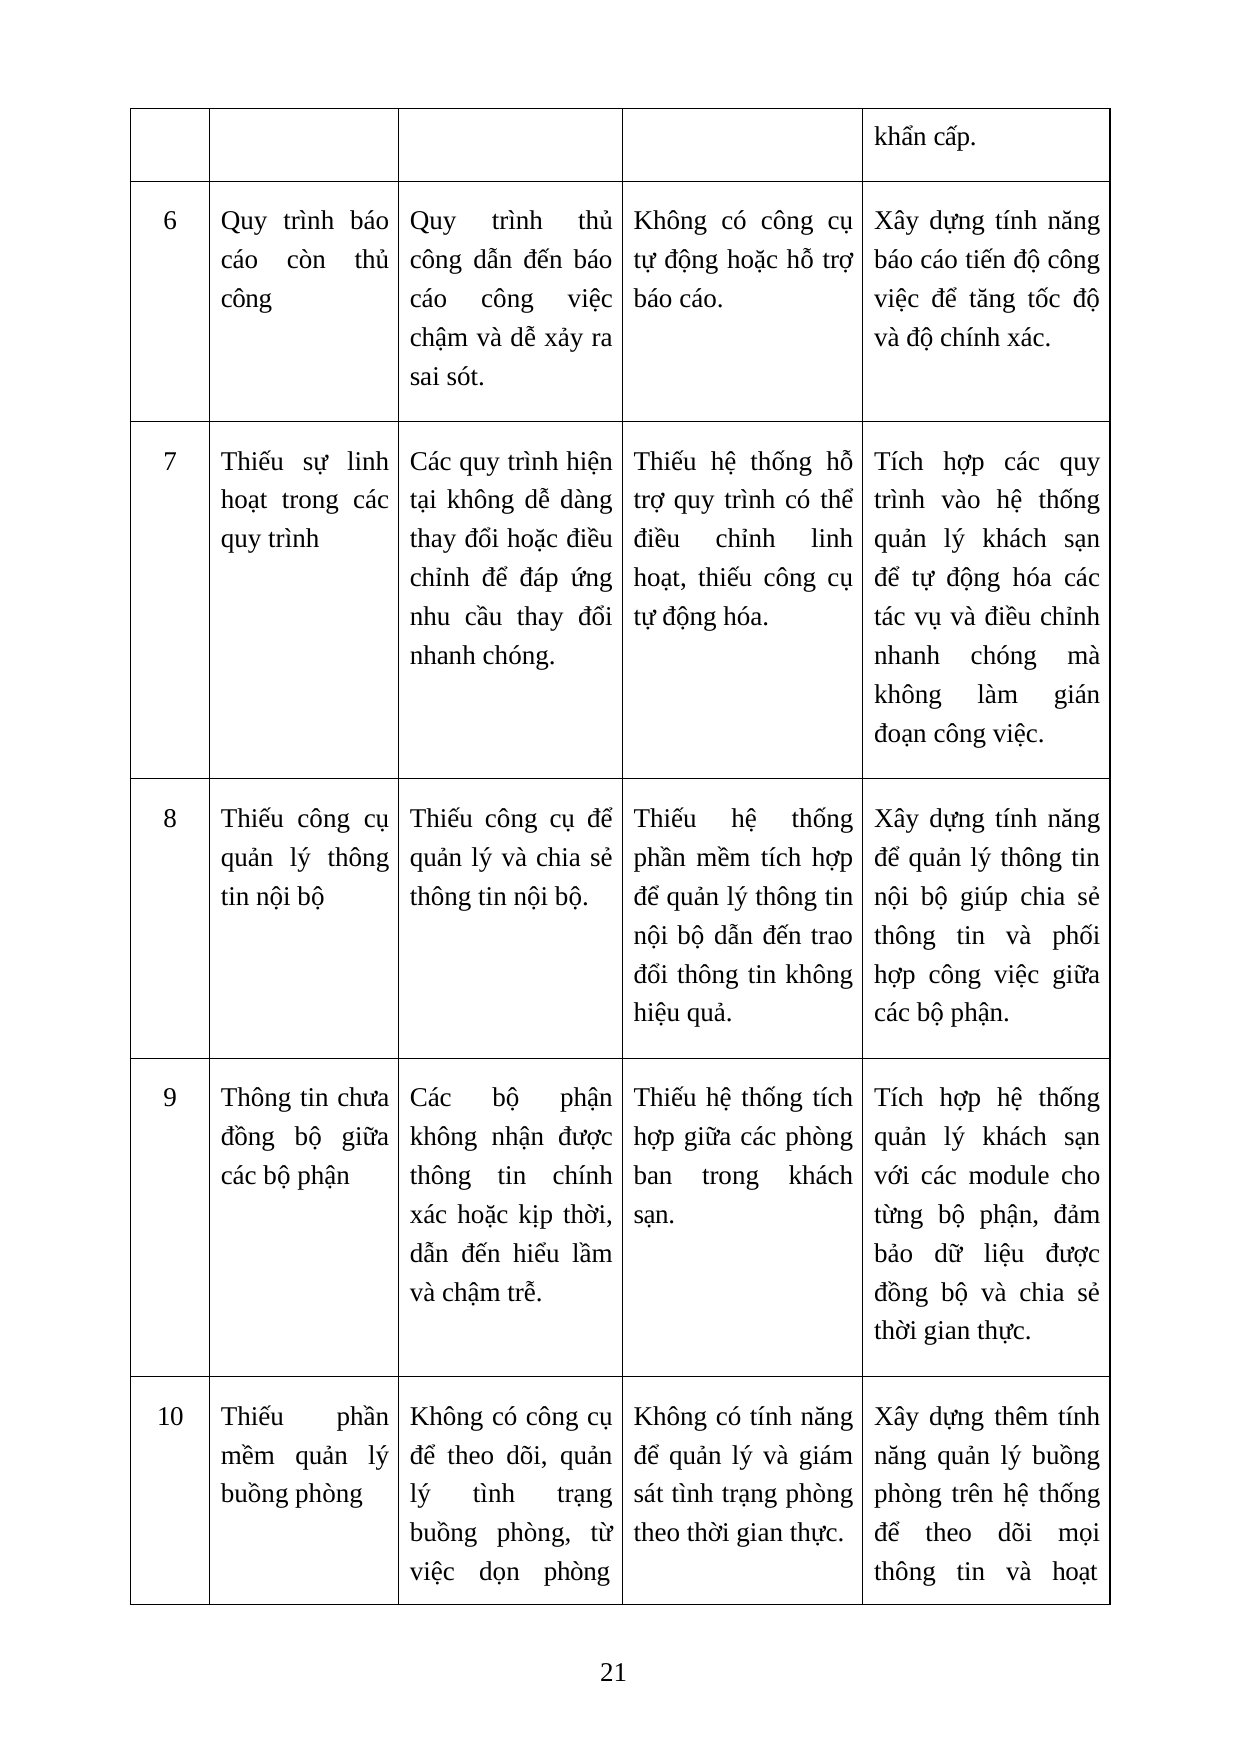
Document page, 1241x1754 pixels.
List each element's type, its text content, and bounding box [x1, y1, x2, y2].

table_cell Thiếu hệ thống tích hợp giữa các phòng ban trong khách sạn. [623, 1059, 862, 1376]
table_header [210, 109, 398, 181]
table_header [131, 109, 209, 181]
table_cell Quy trình thủ công dẫn đến báo cáo công việc chậm và dễ xảy ra sai sót. [399, 182, 622, 421]
table_cell Xây dựng tính năng báo cáo tiến độ công việc để tăng tốc độ và độ chính xác. [863, 182, 1109, 421]
table_cell Thiếu phần mềm quản lý buồng phòng [210, 1377, 398, 1603]
table_cell Các bộ phận không nhận được thông tin chính xác hoặc kịp thời, dẫn đến hiểu lầm và chậm trễ. [399, 1059, 622, 1376]
table_cell 7 [131, 422, 209, 778]
table_cell Không có công cụ để theo dõi, quản lý tình trạng buồng phòng, từ việc dọn phòng [399, 1377, 622, 1603]
table_cell 8 [131, 779, 209, 1057]
table_cell Quy trình báo cáo còn thủ công [210, 182, 398, 421]
table_cell Thông tin chưa đồng bộ giữa các bộ phận [210, 1059, 398, 1376]
table_cell 10 [131, 1377, 209, 1603]
table_cell Thiếu hệ thống phần mềm tích hợp để quản lý thông tin nội bộ dẫn đến trao đổi thông tin không hiệu quả. [623, 779, 862, 1057]
table_cell Không có tính năng để quản lý và giám sát tình trạng phòng theo thời gian thực. [623, 1377, 862, 1603]
table_cell 9 [131, 1059, 209, 1376]
table_cell Tích hợp các quy trình vào hệ thống quản lý khách sạn để tự động hóa các tác vụ và điều chỉnh nhanh chóng mà không làm gián đoạn công việc. [863, 422, 1109, 778]
table_cell Thiếu công cụ để quản lý và chia sẻ thông tin nội bộ. [399, 779, 622, 1057]
table_header khẩn cấp. [863, 109, 1109, 181]
table_cell Thiếu công cụ quản lý thông tin nội bộ [210, 779, 398, 1057]
table_cell Không có công cụ tự động hoặc hỗ trợ báo cáo. [623, 182, 862, 421]
table_cell Xây dựng tính năng để quản lý thông tin nội bộ giúp chia sẻ thông tin và phối hợp công việc giữa các bộ phận. [863, 779, 1109, 1057]
table_header [399, 109, 622, 181]
table_cell 6 [131, 182, 209, 421]
table_cell Xây dựng thêm tính năng quản lý buồng phòng trên hệ thống để theo dõi mọi thông tin và hoạt [863, 1377, 1109, 1603]
table_header [623, 109, 862, 181]
table_cell Tích hợp hệ thống quản lý khách sạn với các module cho từng bộ phận, đảm bảo dữ liệu được đồng bộ và chia sẻ thời gian thực. [863, 1059, 1109, 1376]
table_cell Thiếu hệ thống hỗ trợ quy trình có thể điều chỉnh linh hoạt, thiếu công cụ tự động hóa. [623, 422, 862, 778]
table_cell Thiếu sự linh hoạt trong các quy trình [210, 422, 398, 778]
table_cell Các quy trình hiện tại không dễ dàng thay đổi hoặc điều chỉnh để đáp ứng nhu cầu thay đổi nhanh chóng. [399, 422, 622, 778]
